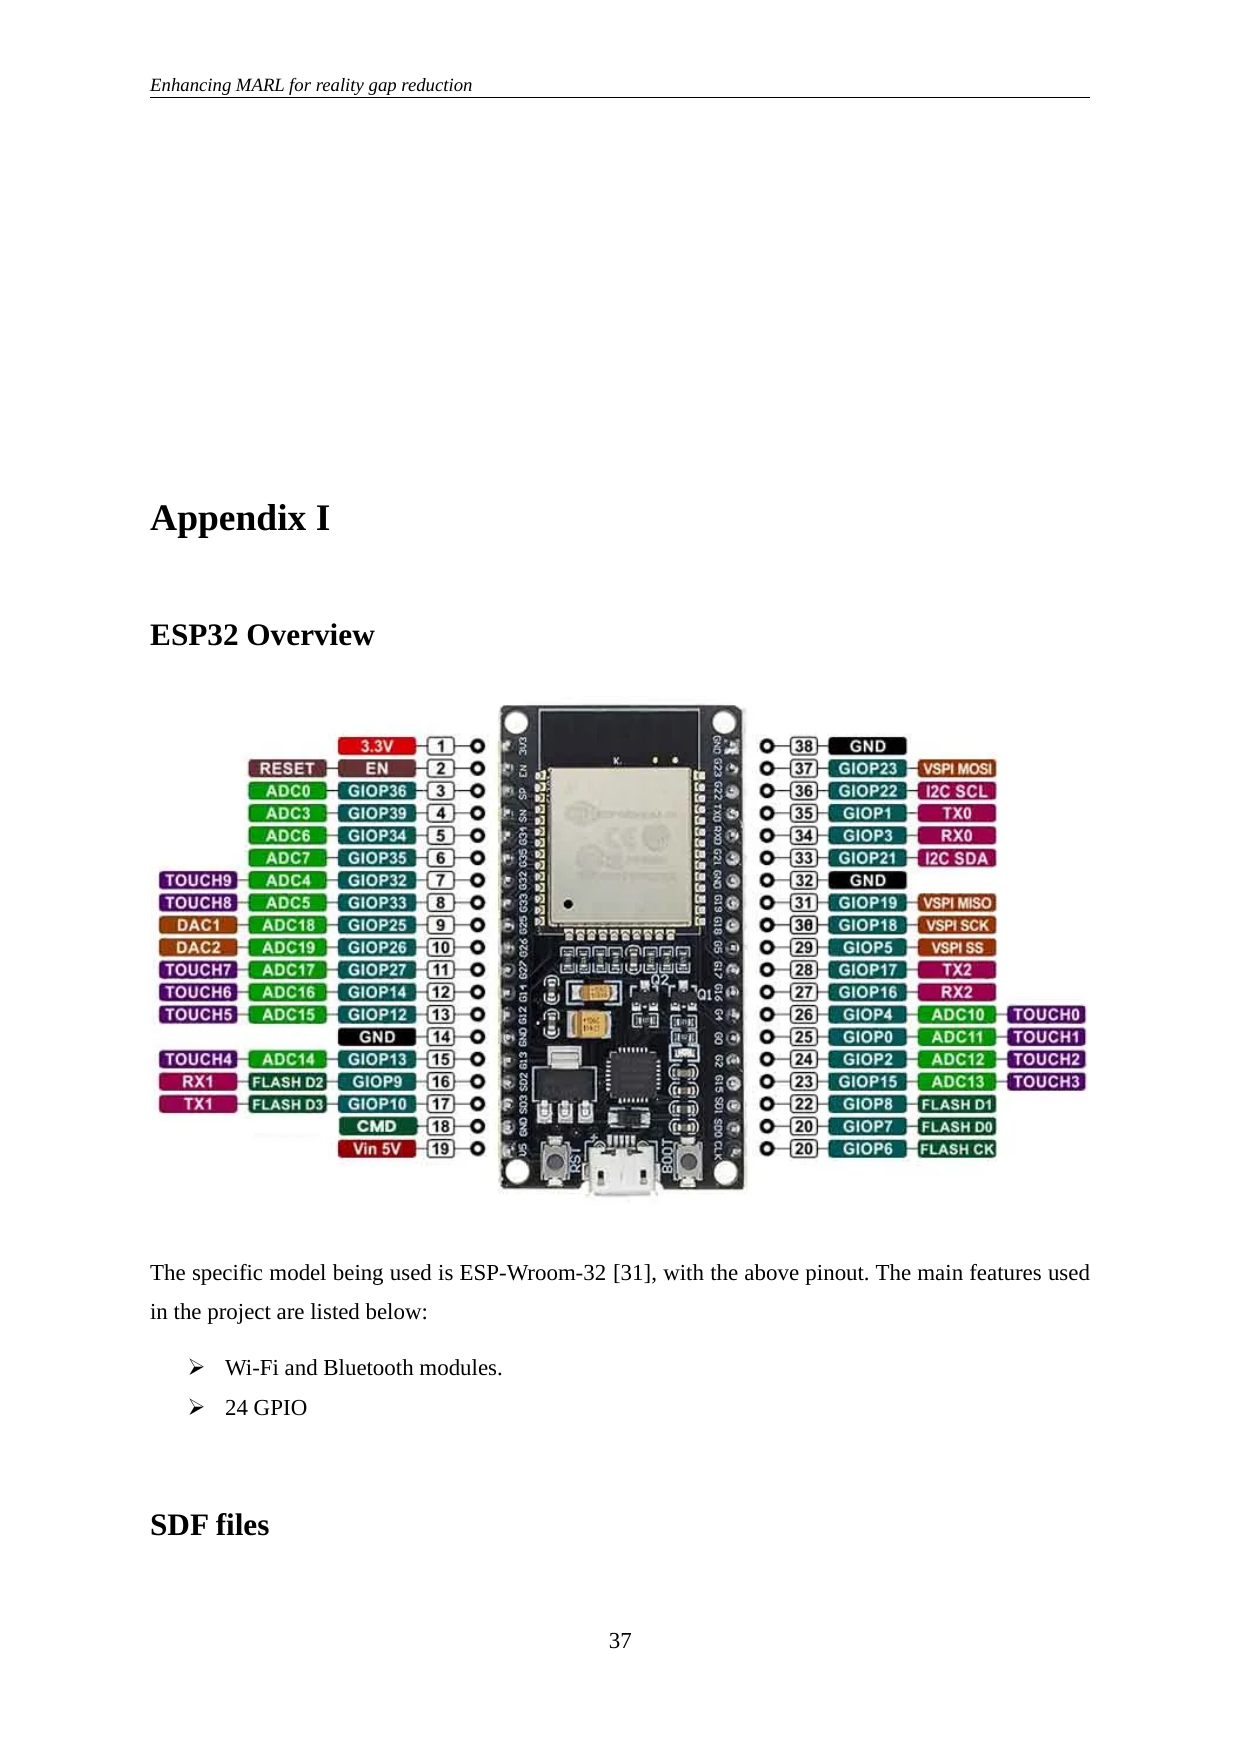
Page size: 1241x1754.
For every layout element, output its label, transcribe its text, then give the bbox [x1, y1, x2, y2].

subtitle Appendix I [150, 495, 1090, 538]
subtitle SDF files [150, 1506, 1090, 1542]
list 24 GPIO [187, 1394, 1090, 1420]
list Wi-Fi and Bluetooth modules. [187, 1354, 1090, 1381]
subtitle ESP32 Overview [150, 616, 1090, 652]
picture [150, 681, 1087, 1219]
